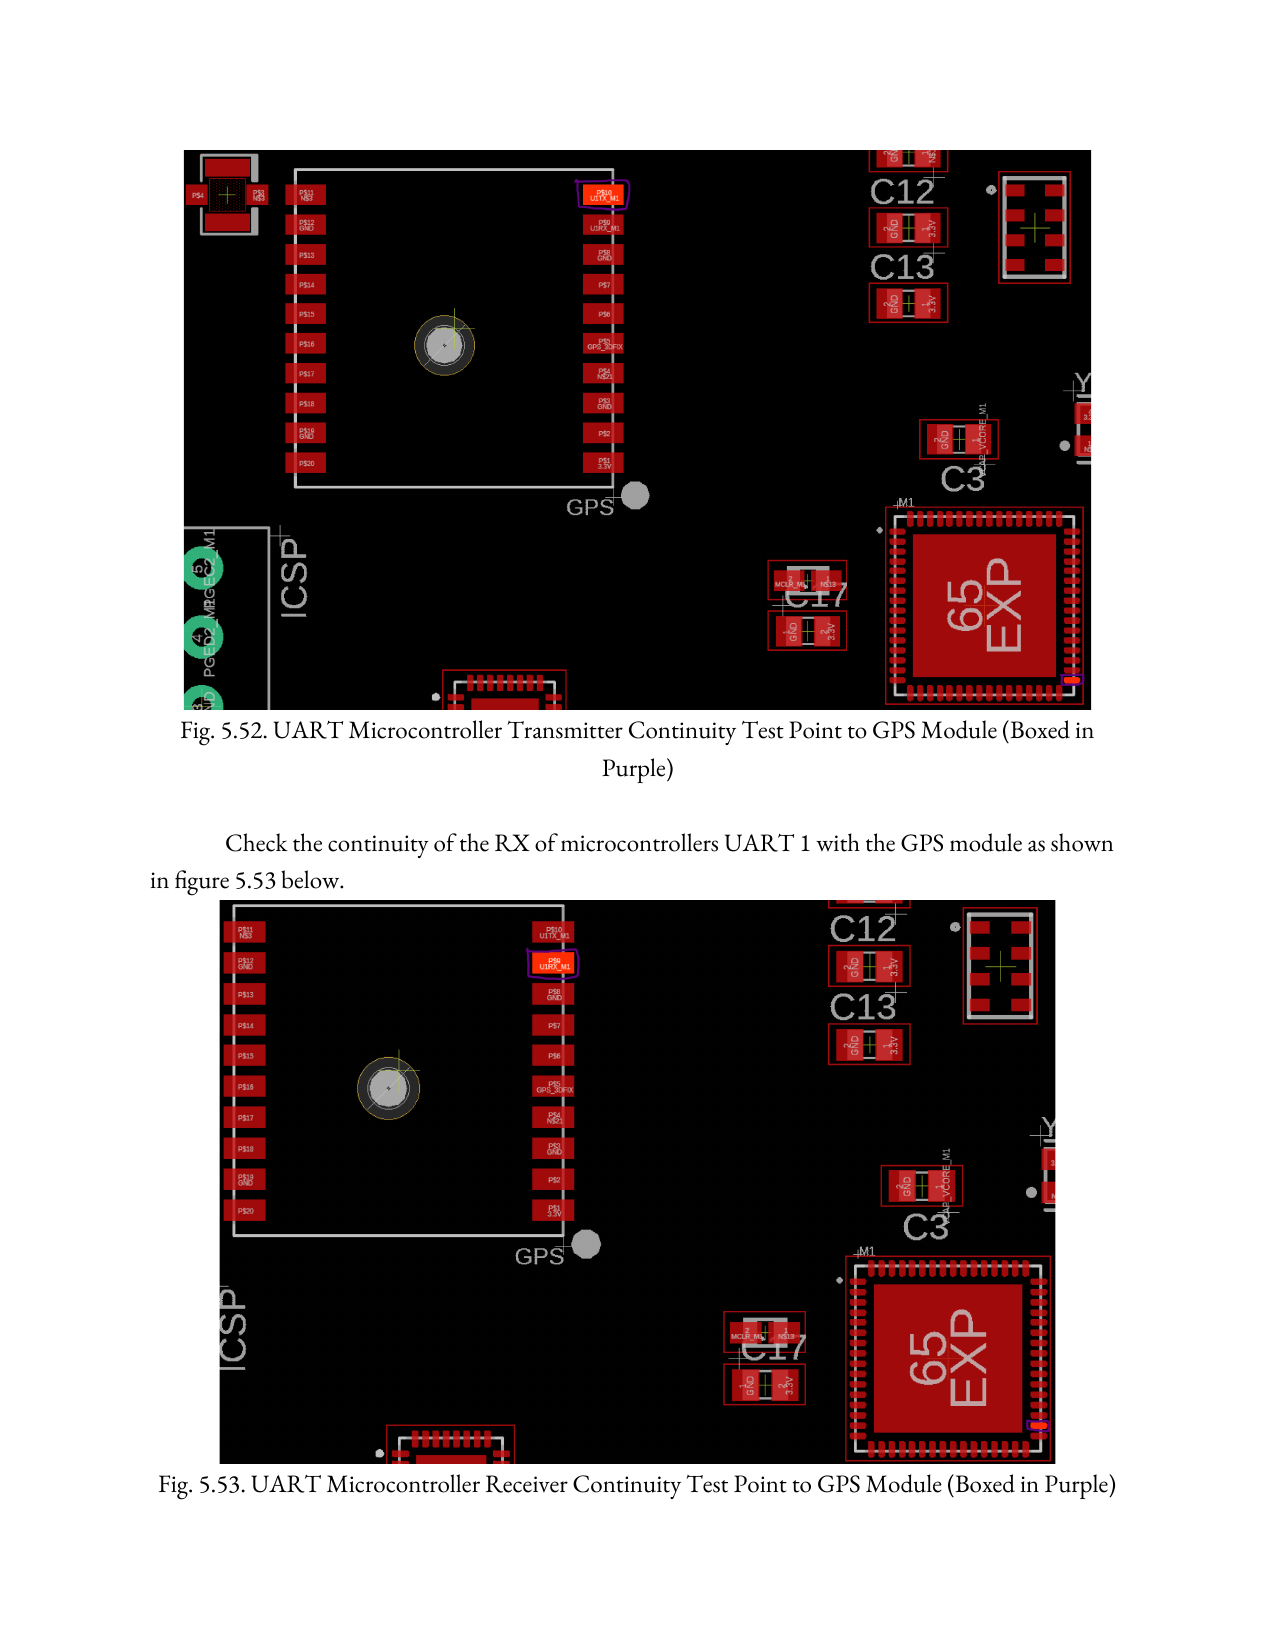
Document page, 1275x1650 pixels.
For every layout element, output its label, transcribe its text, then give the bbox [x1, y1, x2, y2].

text Fig. 5.52. UART Microcontroller Transmitter Continuity Test Point to GPS Module (Boxed in Purple) [150, 713, 1125, 783]
picture [183, 150, 1092, 710]
text Check the continuity of the RX of microcontrollers UART 1 with the GPS module as shown in figure 5.53 below. [150, 826, 1125, 896]
text Fig. 5.53. UART Microcontroller Receiver Continuity Test Point to GPS Module (Boxed in Purple) [150, 1467, 1125, 1500]
picture [219, 900, 1056, 1464]
